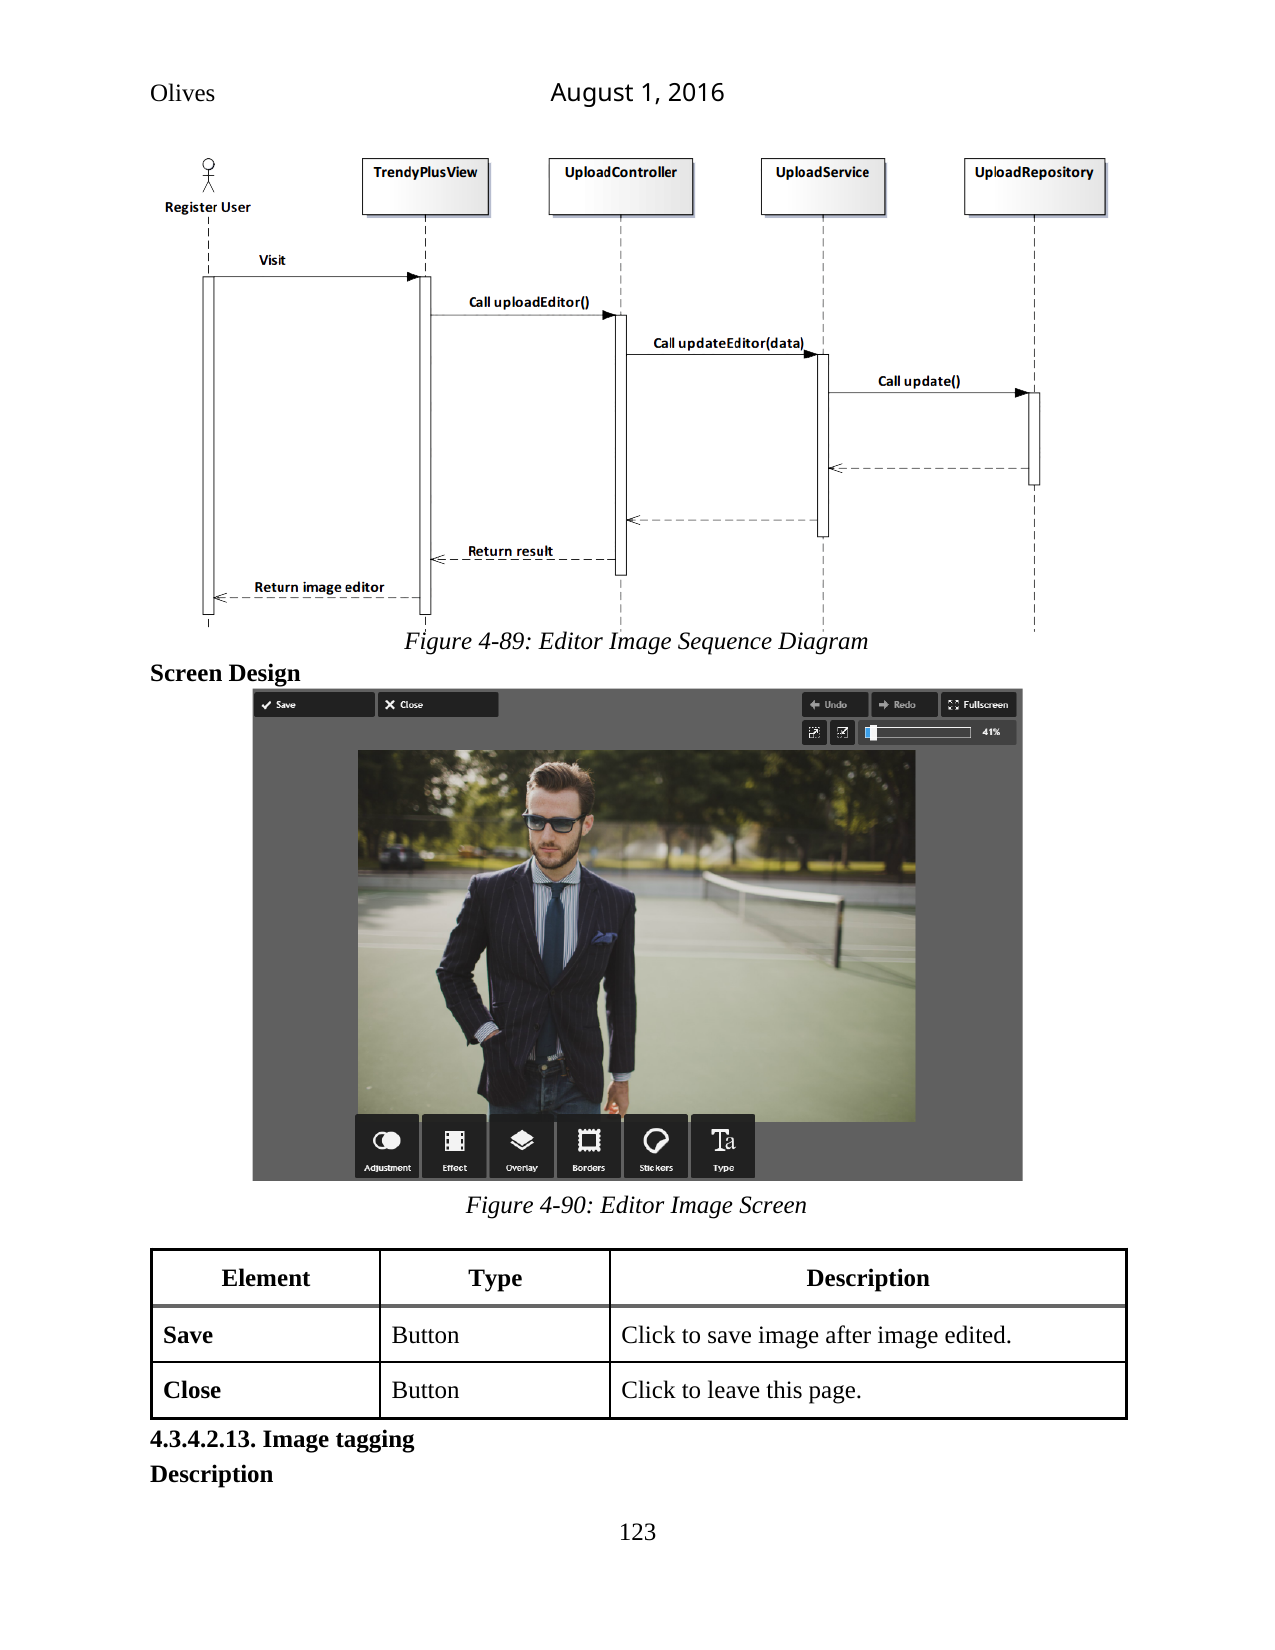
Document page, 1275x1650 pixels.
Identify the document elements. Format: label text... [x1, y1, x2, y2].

picture [252, 688, 1023, 1181]
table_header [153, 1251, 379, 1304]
picture [784, 634, 793, 639]
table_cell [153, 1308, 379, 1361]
subtitle Screen Design [150, 658, 1125, 687]
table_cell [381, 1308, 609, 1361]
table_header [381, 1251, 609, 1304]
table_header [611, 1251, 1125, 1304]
subtitle 4.3.4.2.13. Image tagging [150, 1424, 1125, 1453]
subtitle Description [150, 1459, 1125, 1488]
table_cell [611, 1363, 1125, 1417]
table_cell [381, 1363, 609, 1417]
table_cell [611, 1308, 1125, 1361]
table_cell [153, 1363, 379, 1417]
picture [150, 150, 1125, 639]
